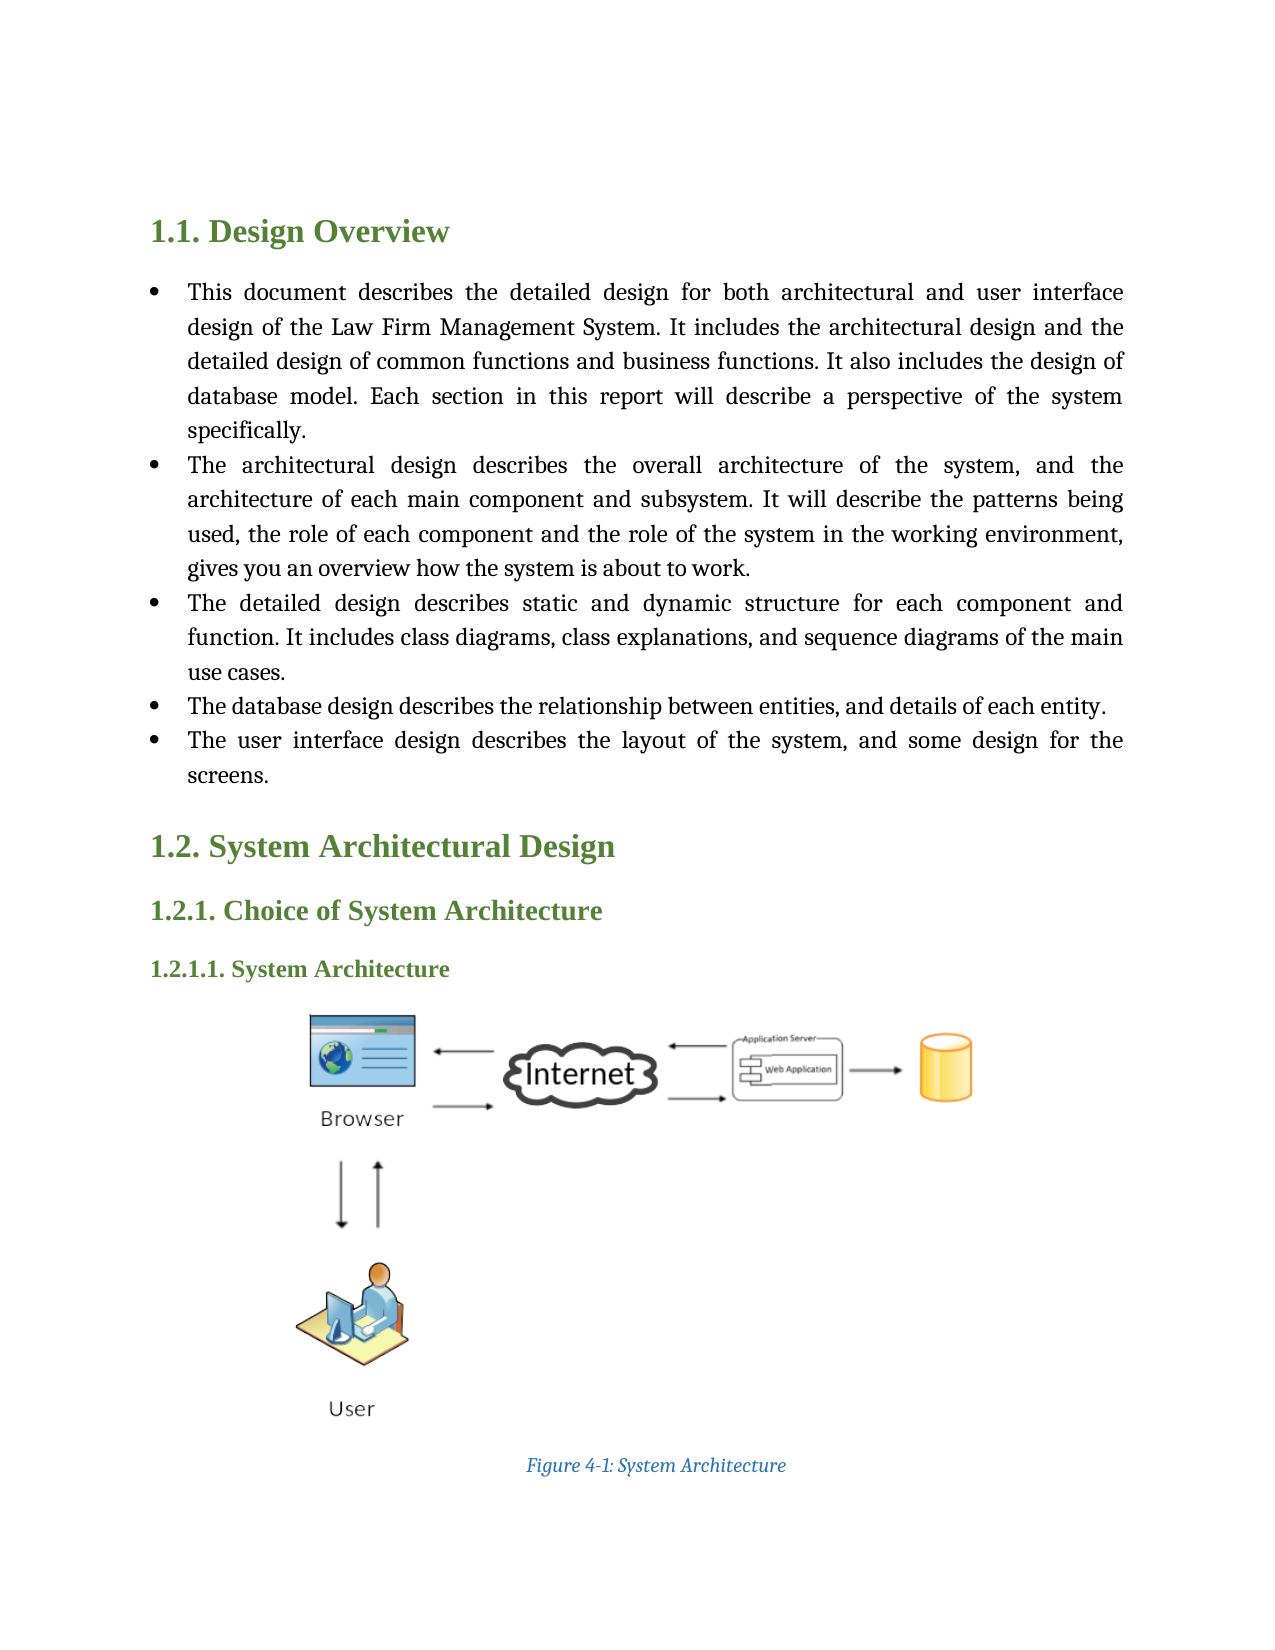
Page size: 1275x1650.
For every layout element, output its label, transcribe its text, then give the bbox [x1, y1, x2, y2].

list The architectural design describes the overall architecture of the system, and the architecture of each main component and subsystem. It will describe the patterns being used, the role of each component and the role of the system in the working environment, gives you an overview how the system is about to work. [150, 451, 1125, 583]
list The user interface design describes the layout of the system, and some design for the screens. [150, 726, 1125, 790]
list The database design describes the relationship between entities, and details of each entity. [150, 692, 1125, 721]
subtitle Design Overview [150, 211, 1125, 250]
subtitle System Architecture [150, 954, 1125, 983]
subtitle Choice of System Architecture [150, 893, 1125, 927]
subtitle System Architectural Design [150, 827, 1125, 865]
list This document describes the detailed design for both architectural and user interface design of the Law Firm Management System. It includes the architectural design and the detailed design of common functions and business functions. It also includes the design of database model. Each section in this report will describe a perspective of the system specifically. [150, 278, 1125, 445]
list The detailed design describes static and dynamic structure for each component and function. It includes class diagrams, class explanations, and sequence diagrams of the main use cases. [150, 588, 1125, 686]
text Figure 4-1: System Architecture [187, 1454, 1125, 1478]
